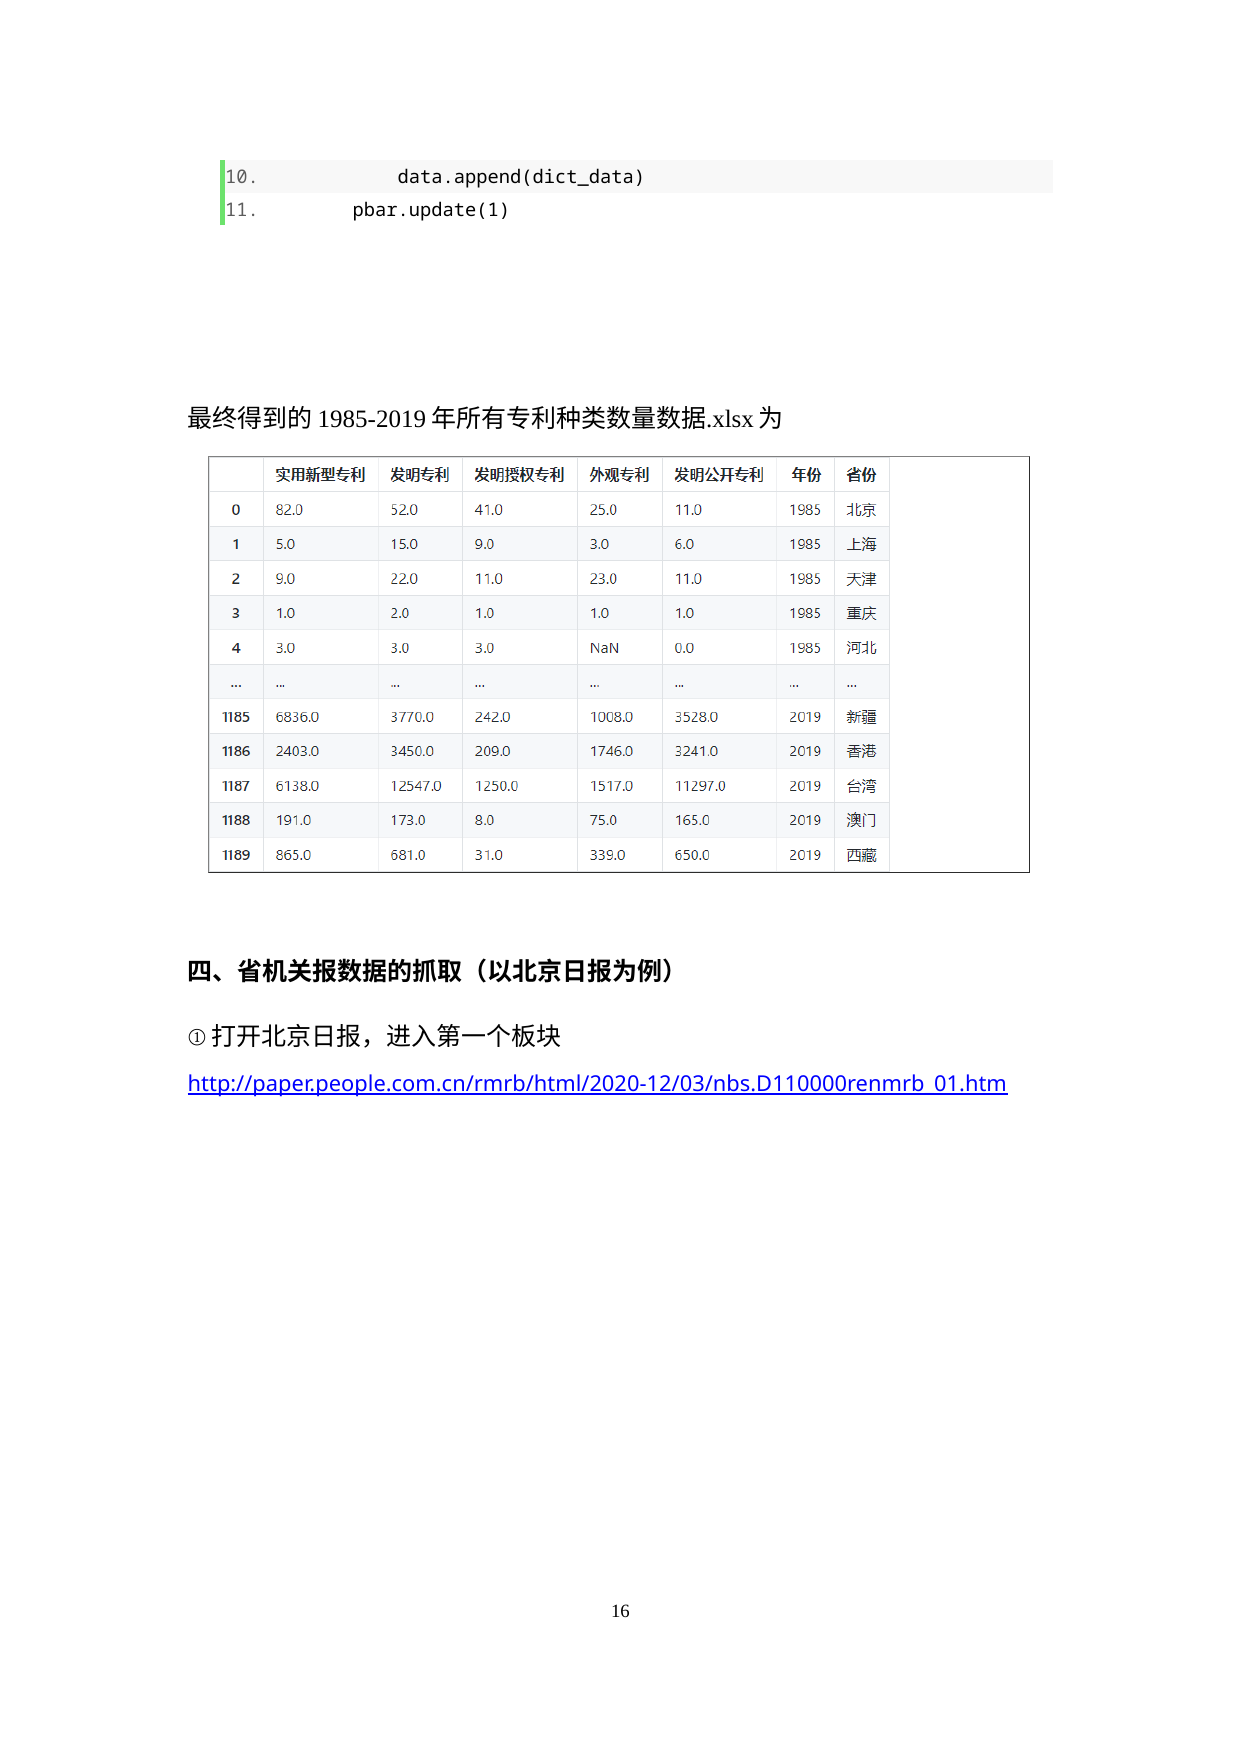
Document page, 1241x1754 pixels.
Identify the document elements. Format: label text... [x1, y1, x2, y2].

text ①打开北京日报，进入第一个板块 [187, 1002, 1053, 1067]
picture [187, 449, 1051, 879]
list data.append(dict_data) [225, 160, 1053, 193]
list pbar.update(1) [225, 193, 1053, 225]
text http://paper.people.com.cn/rmrb/html/2020-12/03/nbs.D110000renmrb_01.htm [187, 1067, 1053, 1099]
text 四、省机关报数据的抓取（以北京日报为例） [187, 937, 1053, 1002]
text 最终得到的1985-2019年所有专利种类数量数据.xlsx为 [187, 384, 1053, 449]
